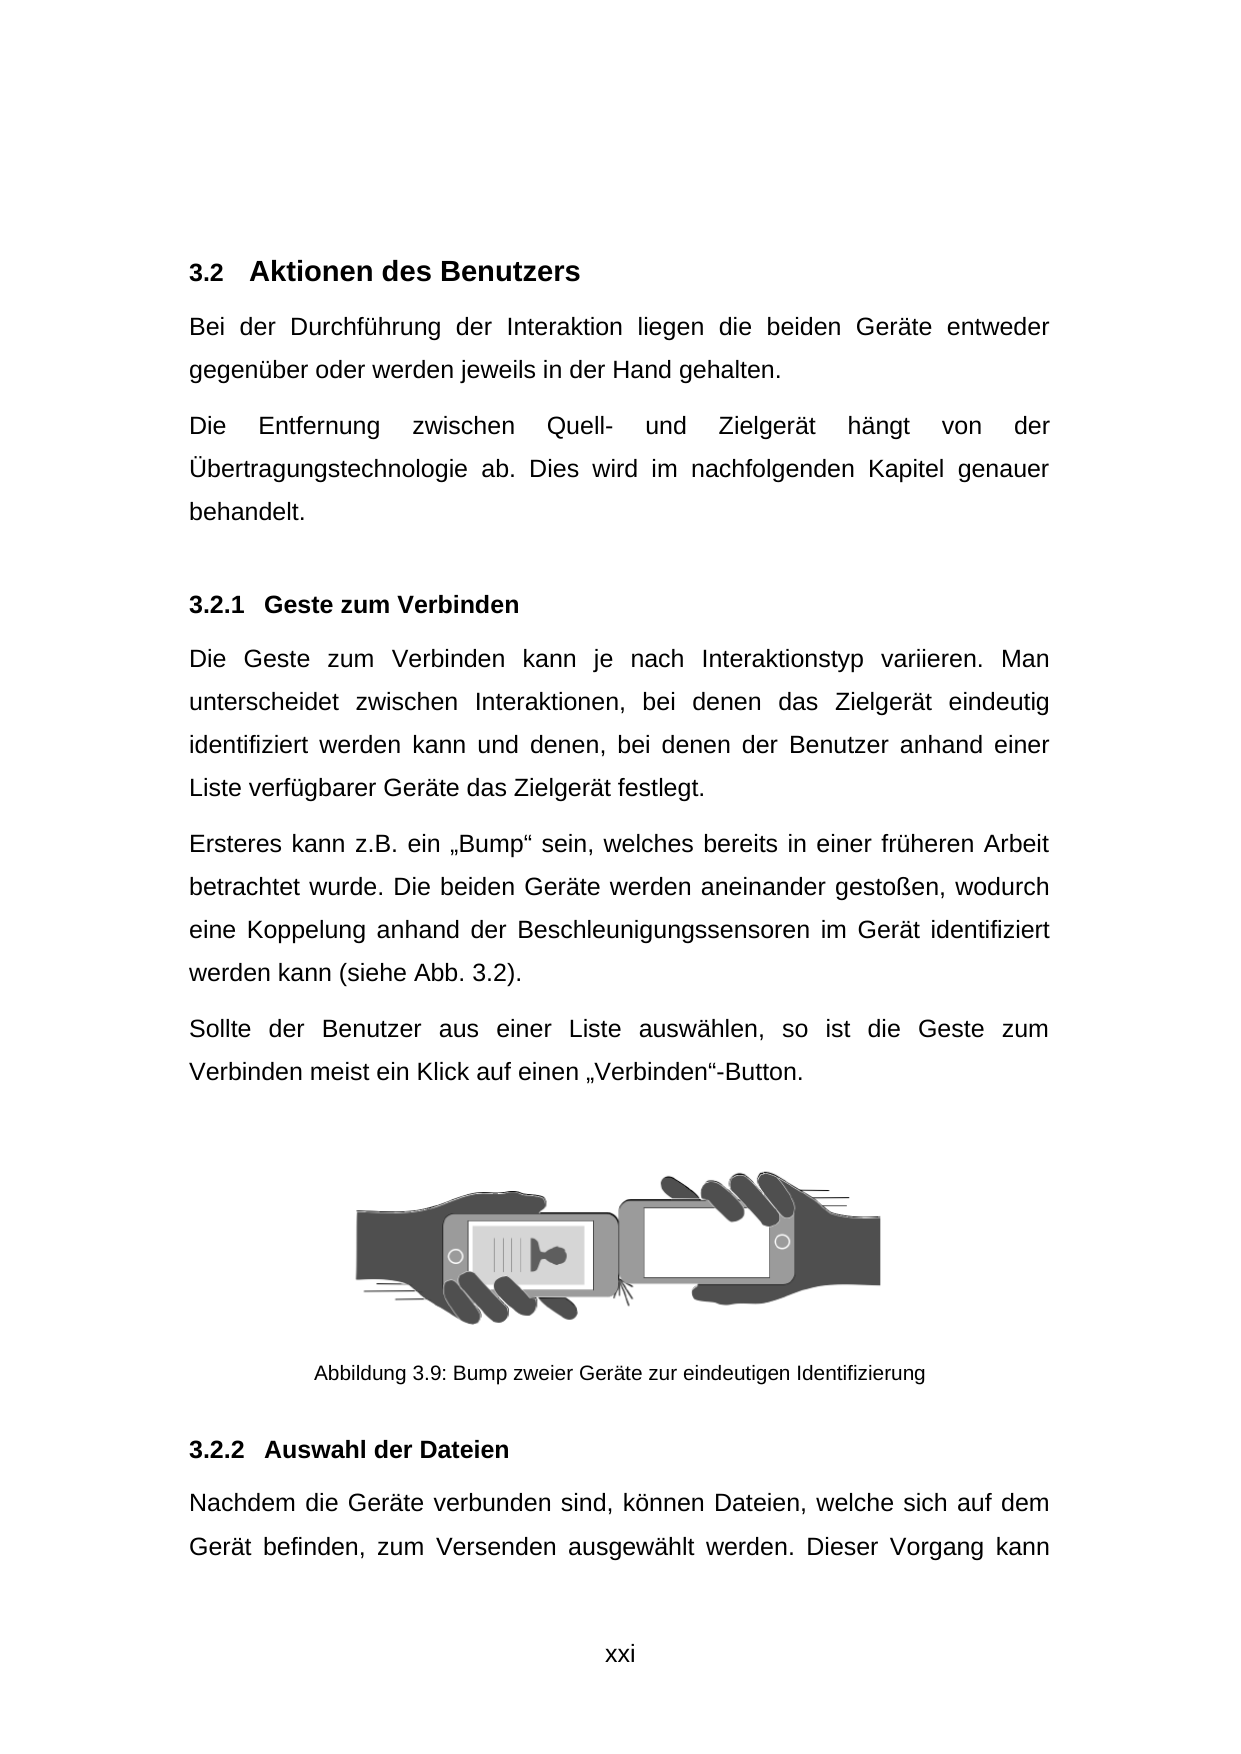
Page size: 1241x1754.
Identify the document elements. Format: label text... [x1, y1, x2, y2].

subtitle Auswahl der Dateien [189, 1434, 1051, 1463]
picture [350, 1168, 891, 1334]
text Die Geste zum Verbinden kann je nach Interaktionstyp variieren. Man unterscheidet zwischen Interaktionen, bei denen das Zielgerät eindeutig identifiziert werden kann und denen, bei denen der Benutzer anhand einer Liste verfügbarer Geräte das Zielgerät festlegt. [189, 644, 1051, 802]
subtitle Geste zum Verbinden [189, 590, 1051, 619]
text Abbildung .: Bump zweier Geräte zur eindeutigen Identifizierung [189, 1361, 1051, 1384]
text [189, 1488, 1051, 1560]
text Bei der Durchführung der Interaktion liegen die beiden Geräte entweder gegenüber oder werden jeweils in der Hand gehalten. [189, 312, 1051, 384]
subtitle Aktionen des Benutzers [189, 253, 1051, 287]
text Sollte der Benutzer aus einer Liste auswählen, so ist die Geste zum Verbinden meist ein Klick auf einen „Verbinden“-Button. [189, 1014, 1051, 1086]
text Ersteres kann z.B. ein „Bump“ sein, welches bereits in einer früheren Arbeit betrachtet wurde. Die beiden Geräte werden aneinander gestoßen, wodurch eine Koppelung anhand der Beschleunigungssensoren im Gerät identifiziert werden kann (siehe Abb. 3.2). [189, 829, 1051, 987]
text Die Entfernung zwischen Quell- und Zielgerät hängt von der Übertragungstechnologie ab. Dies wird im nachfolgenden Kapitel genauer behandelt. [189, 411, 1051, 526]
